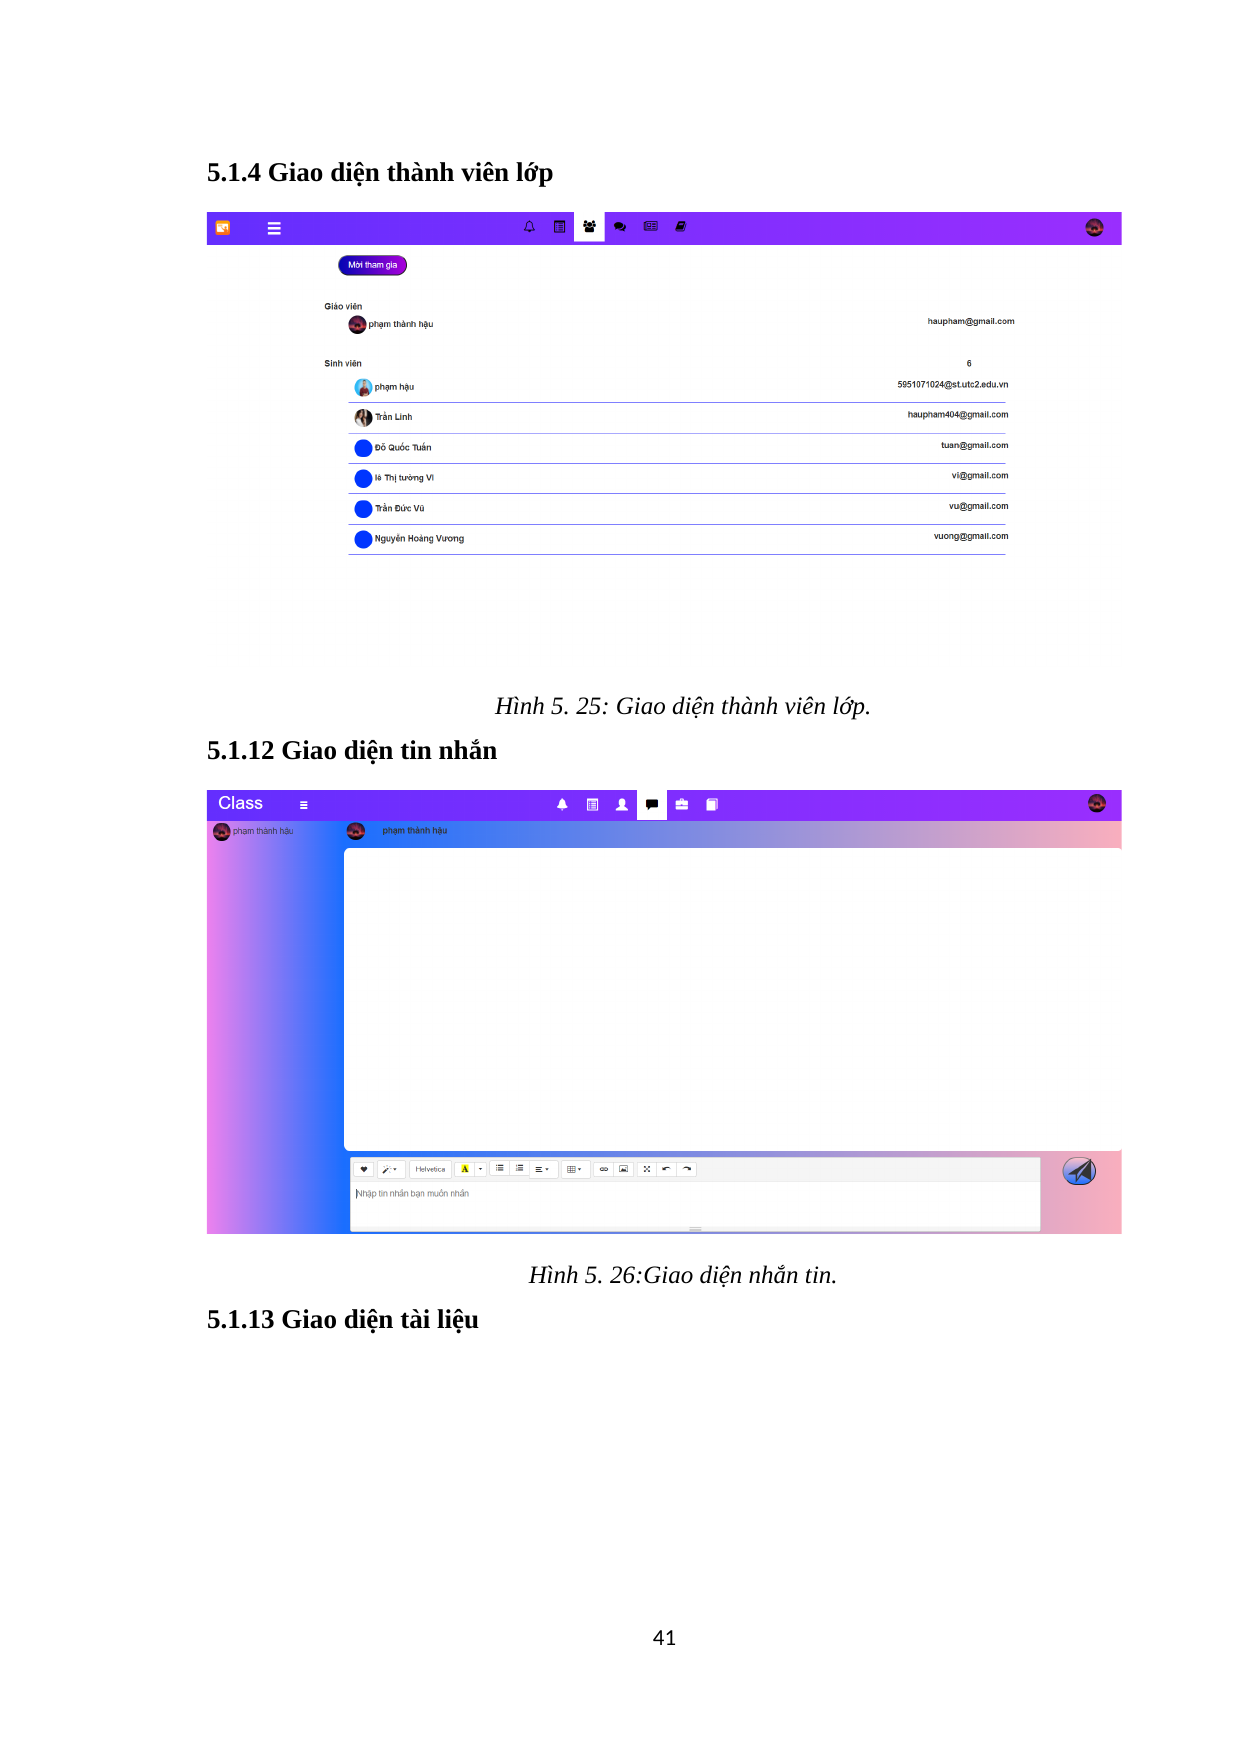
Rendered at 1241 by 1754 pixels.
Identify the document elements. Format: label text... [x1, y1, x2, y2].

text 5.1.4 Giao diện thành viên lớp [207, 156, 1122, 187]
text 5.1.13 Giao diện tài liệu [207, 1303, 1122, 1334]
text 5.1.12 Giao diện tin nhắn [207, 734, 1122, 765]
picture [206, 212, 1122, 667]
picture [206, 790, 1122, 1235]
